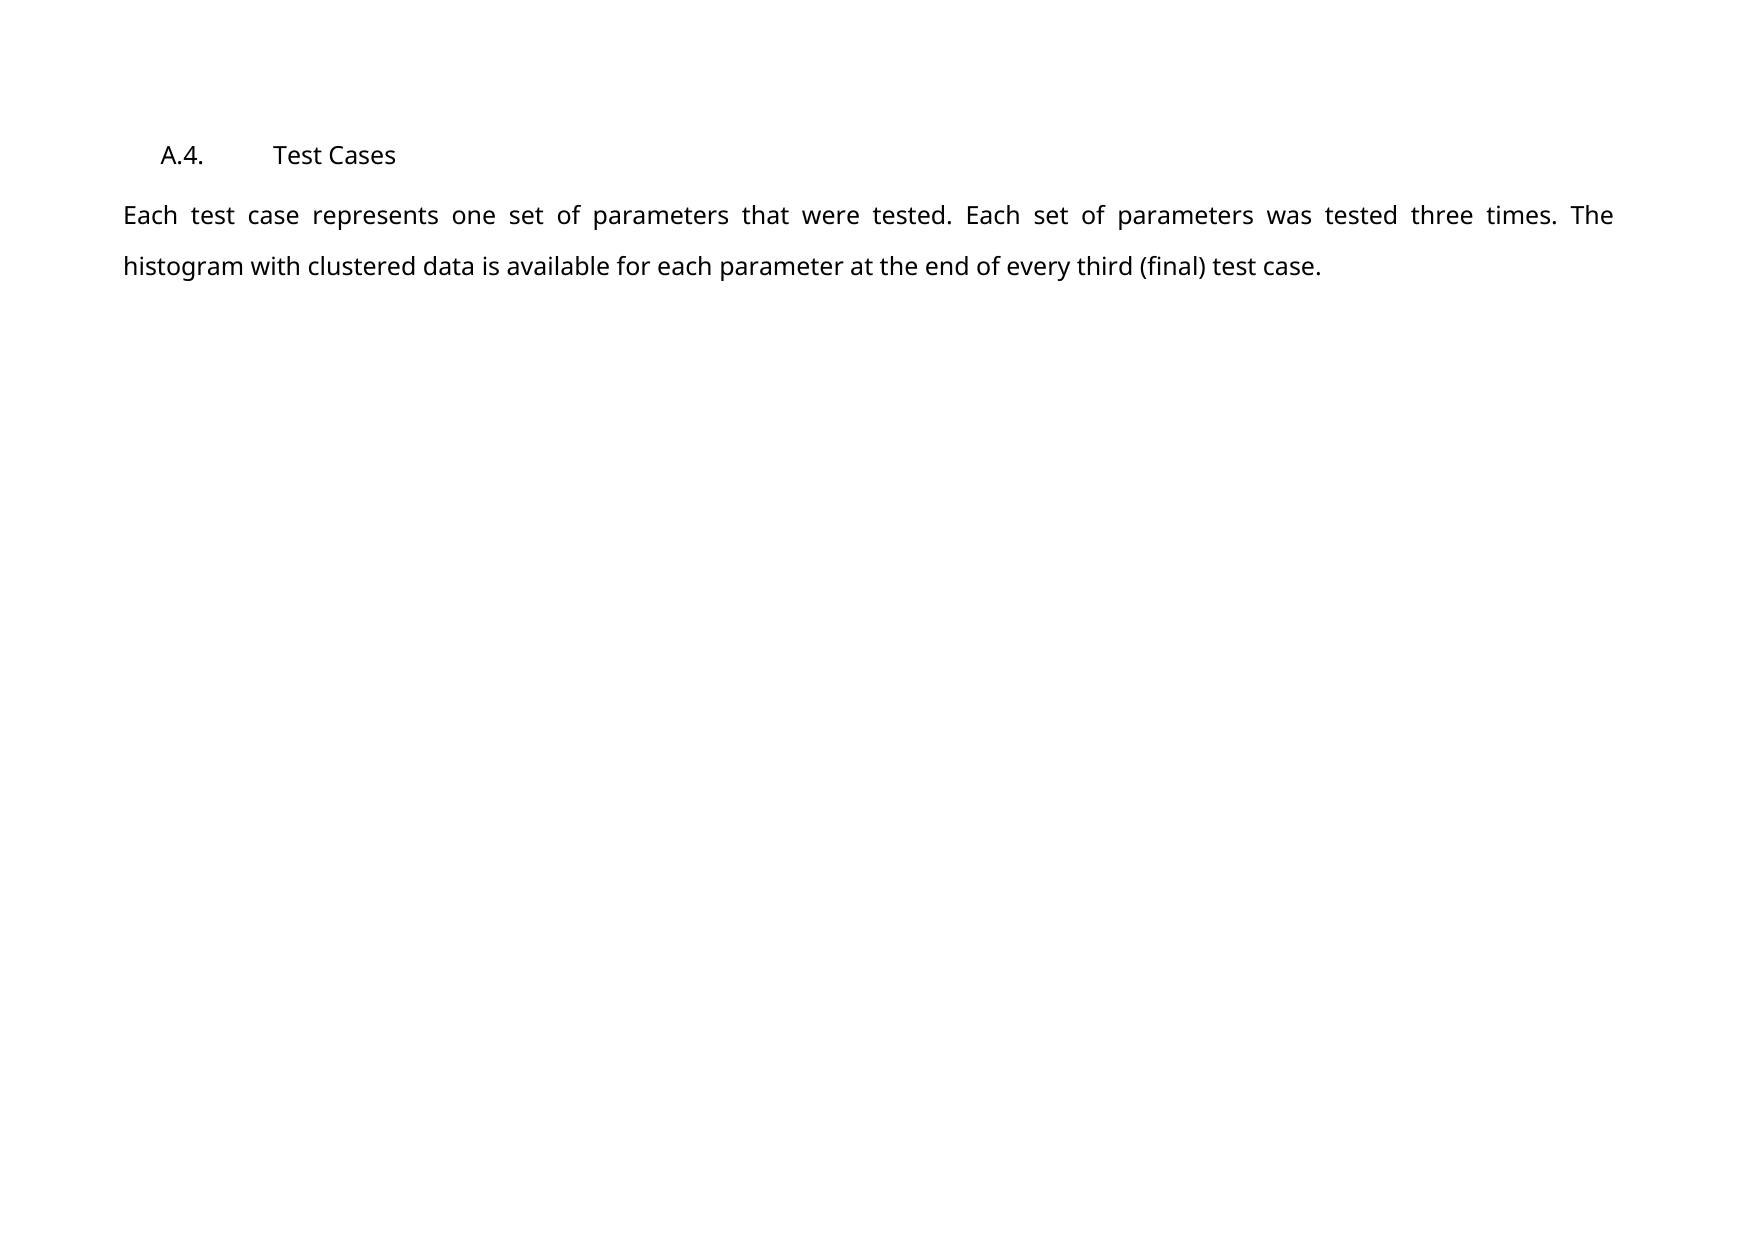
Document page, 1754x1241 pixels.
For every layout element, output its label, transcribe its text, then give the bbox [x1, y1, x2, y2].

text Each test case represents one set of parameters that were tested. Each set of parameters was tested three times. The histogram with clustered data is available for each parameter at the end of every third (final) test case. [123, 197, 1616, 283]
subtitle Test Cases [160, 137, 1616, 172]
